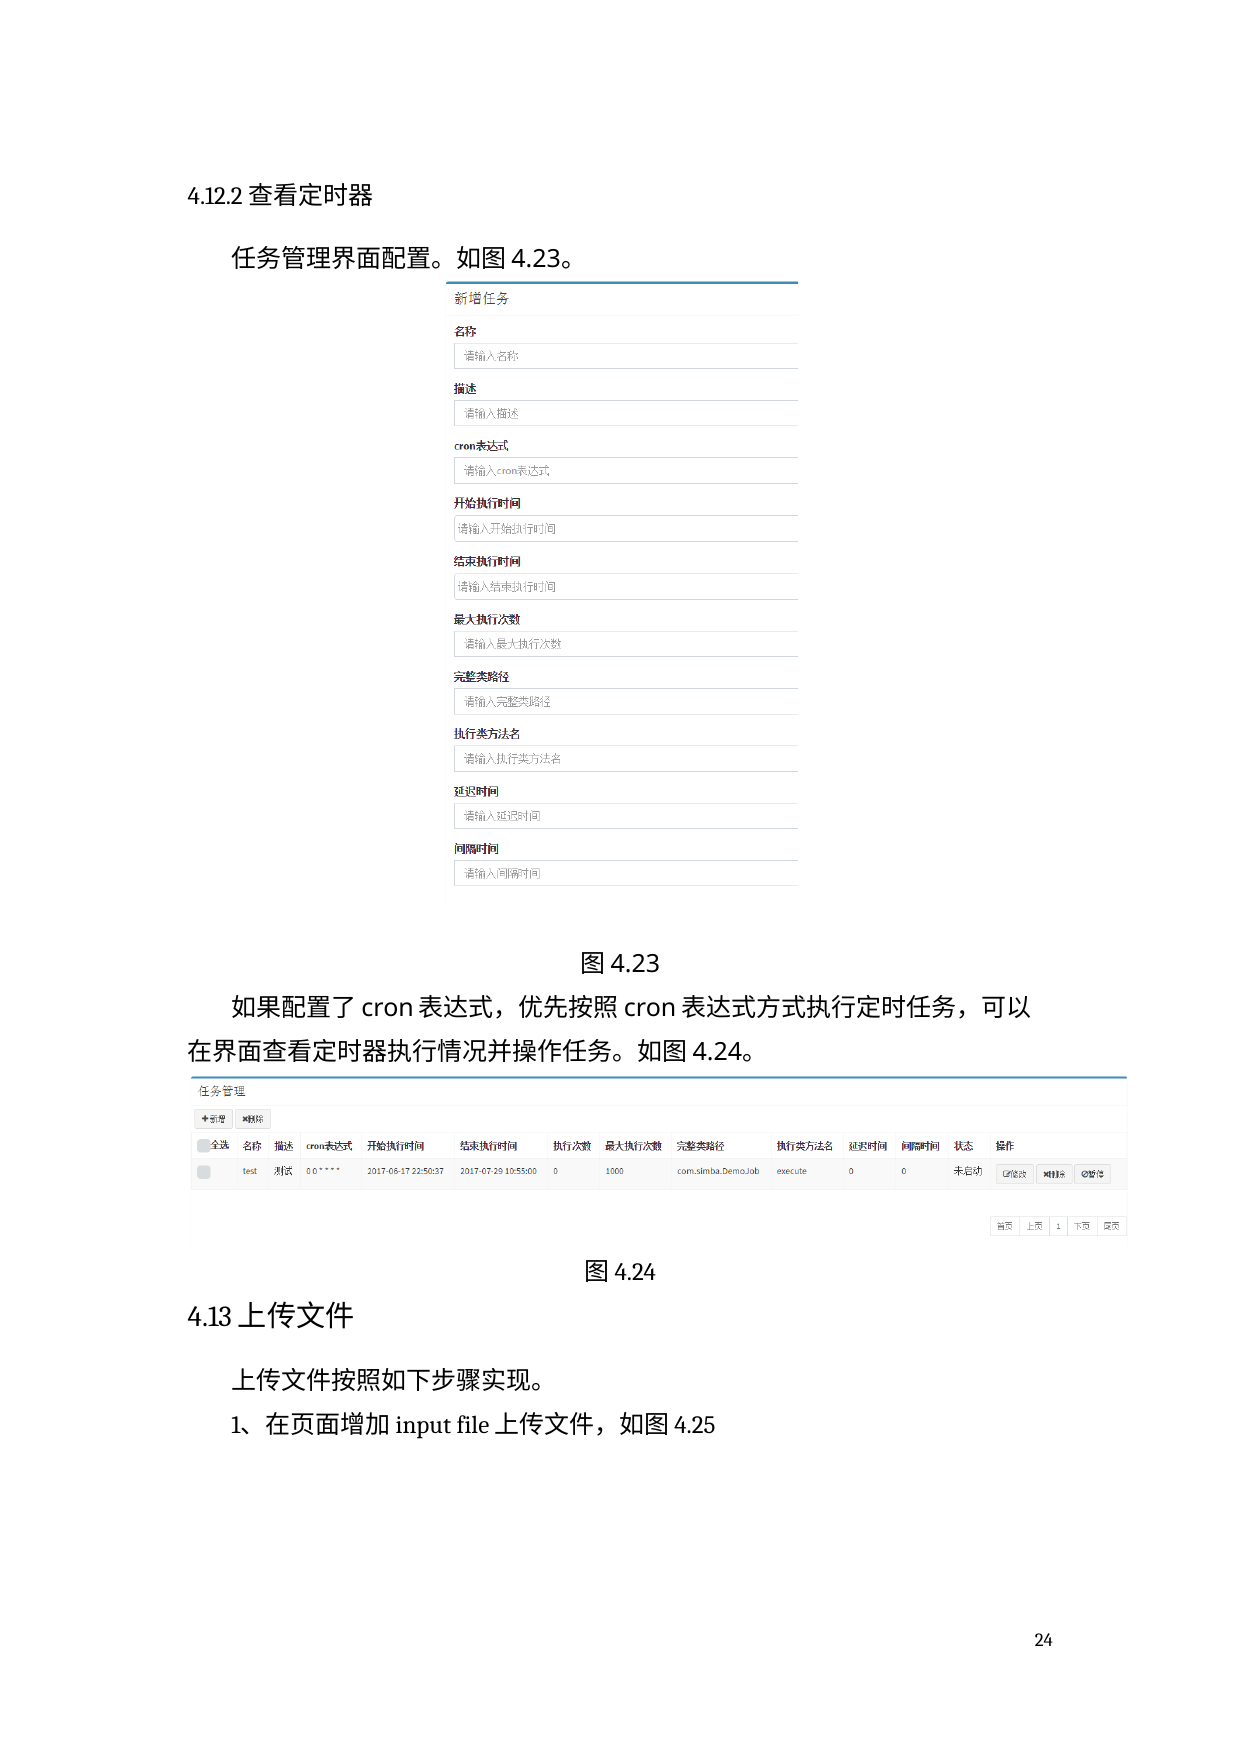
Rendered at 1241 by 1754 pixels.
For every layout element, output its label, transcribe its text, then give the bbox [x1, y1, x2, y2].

text 如果配置了cron表达式，优先按照cron表达式方式执行定时任务，可以在界面查看定时器执行情况并操作任务。如图4.24。 [187, 983, 1053, 1071]
text 4.12.2查看定时器 [187, 172, 1053, 216]
picture [187, 1071, 1133, 1247]
picture [442, 278, 799, 903]
text 图4.23 [187, 939, 1053, 983]
text 图4.24 [187, 1248, 1053, 1292]
text 4.13上传文件 [187, 1292, 1053, 1336]
text 1、在页面增加input file上传文件，如图4.25 [187, 1401, 1053, 1445]
text 上传文件按照如下步骤实现。 [187, 1357, 1053, 1401]
text 任务管理界面配置。如图4.23。 [187, 234, 1053, 278]
